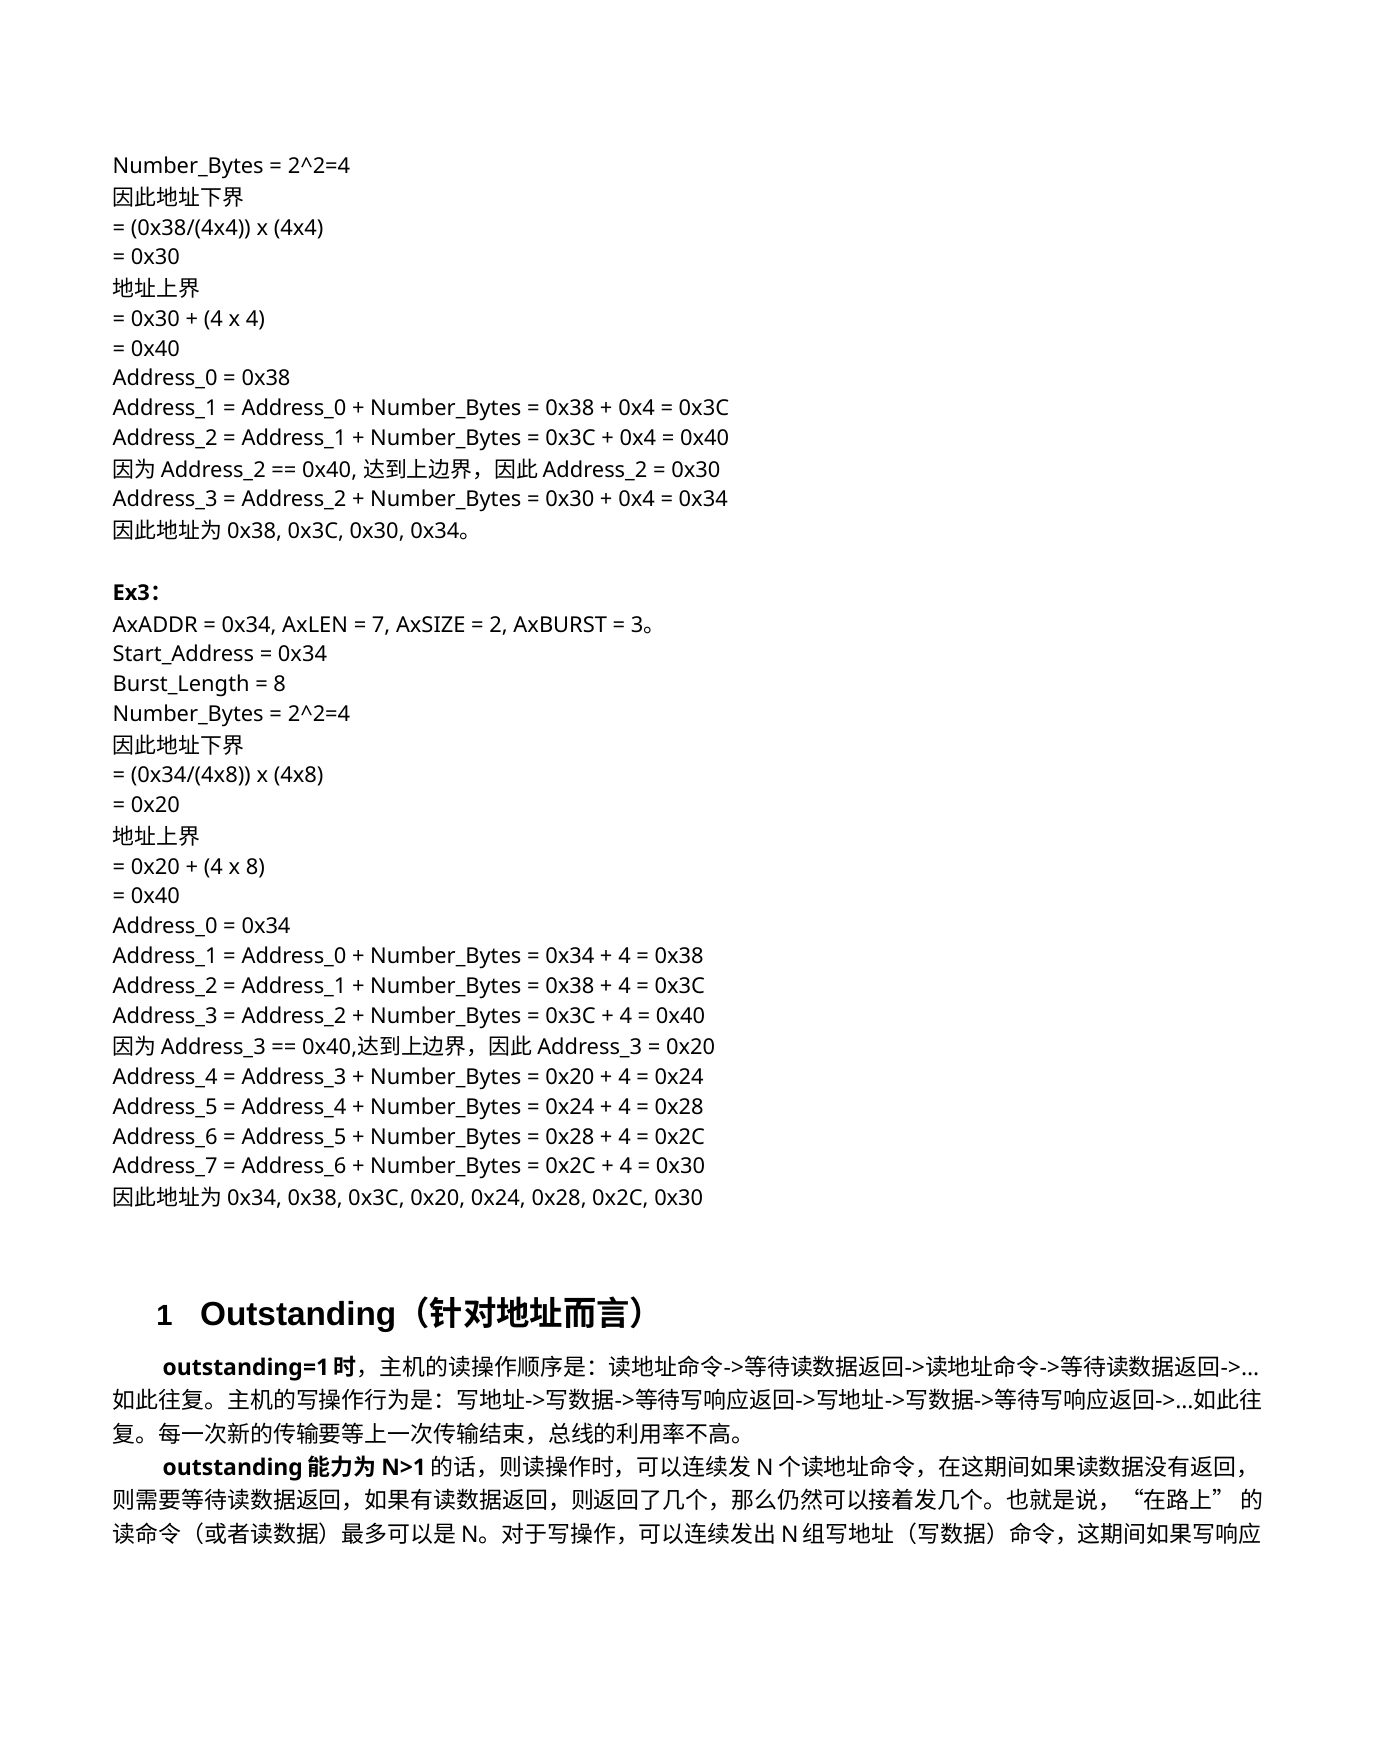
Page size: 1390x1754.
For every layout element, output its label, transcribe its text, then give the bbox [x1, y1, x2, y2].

subtitle Outstanding（针对地址而言） [156, 1308, 389, 1329]
text Ex3： [112, 575, 1277, 607]
text Address_0 = 0x38 Address_1 = Address_0 + Number_Bytes = 0x38 + 0x4 = 0x3C Address_2 = Address_1 + Number_Bytes = 0x3C + 0x4 = 0x40 因为Address_2 == 0x40, 达到上边界，因此Address_2 = 0x30 Address_3 = Address_2 + Number_Bytes = 0x30 + 0x4 = 0x34 因此地址为 0x38, 0x3C, 0x30, 0x34。 [112, 362, 1277, 545]
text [112, 150, 1277, 362]
text 因此地址下界 = (0x34/(4x8)) x (4x8) = 0x20 地址上界 = 0x20 + (4 x 8) = 0x40 [112, 728, 1277, 910]
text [112, 1449, 1277, 1549]
text outstanding=1时，主机的读操作顺序是：读地址命令->等待读数据返回->读地址命令->等待读数据返回->…如此往复。主机的写操作行为是：写地址->写数据->等待写响应返回->写地址->写数据->等待写响应返回->…如此往复。每一次新的传输要等上一次传输结束，总线的利用率不高。 [112, 1349, 1277, 1449]
text Address_0 = 0x34 Address_1 = Address_0 + Number_Bytes = 0x34 + 4 = 0x38 Address_2 = Address_1 + Number_Bytes = 0x38 + 4 = 0x3C Address_3 = Address_2 + Number_Bytes = 0x3C + 4 = 0x40 因为Address_3 == 0x40,达到上边界，因此 Address_3 = 0x20 Address_4 = Address_3 + Number_Bytes = 0x20 + 4 = 0x24 Address_5 = Address_4 + Number_Bytes = 0x24 + 4 = 0x28 Address_6 = Address_5 + Number_Bytes = 0x28 + 4 = 0x2C Address_7 = Address_6 + Number_Bytes = 0x2C + 4 = 0x30 因此地址为 0x34, 0x38, 0x3C, 0x20, 0x24, 0x28, 0x2C, 0x30 [112, 910, 1277, 1212]
text AxADDR = 0x34, AxLEN = 7, AxSIZE = 2, AxBURST = 3。 Start_Address = 0x34 Burst_Length = 8 Number_Bytes = 2^2=4 [112, 607, 1277, 728]
subtitle Outstanding（针对地址而言） [392, 1308, 1277, 1329]
